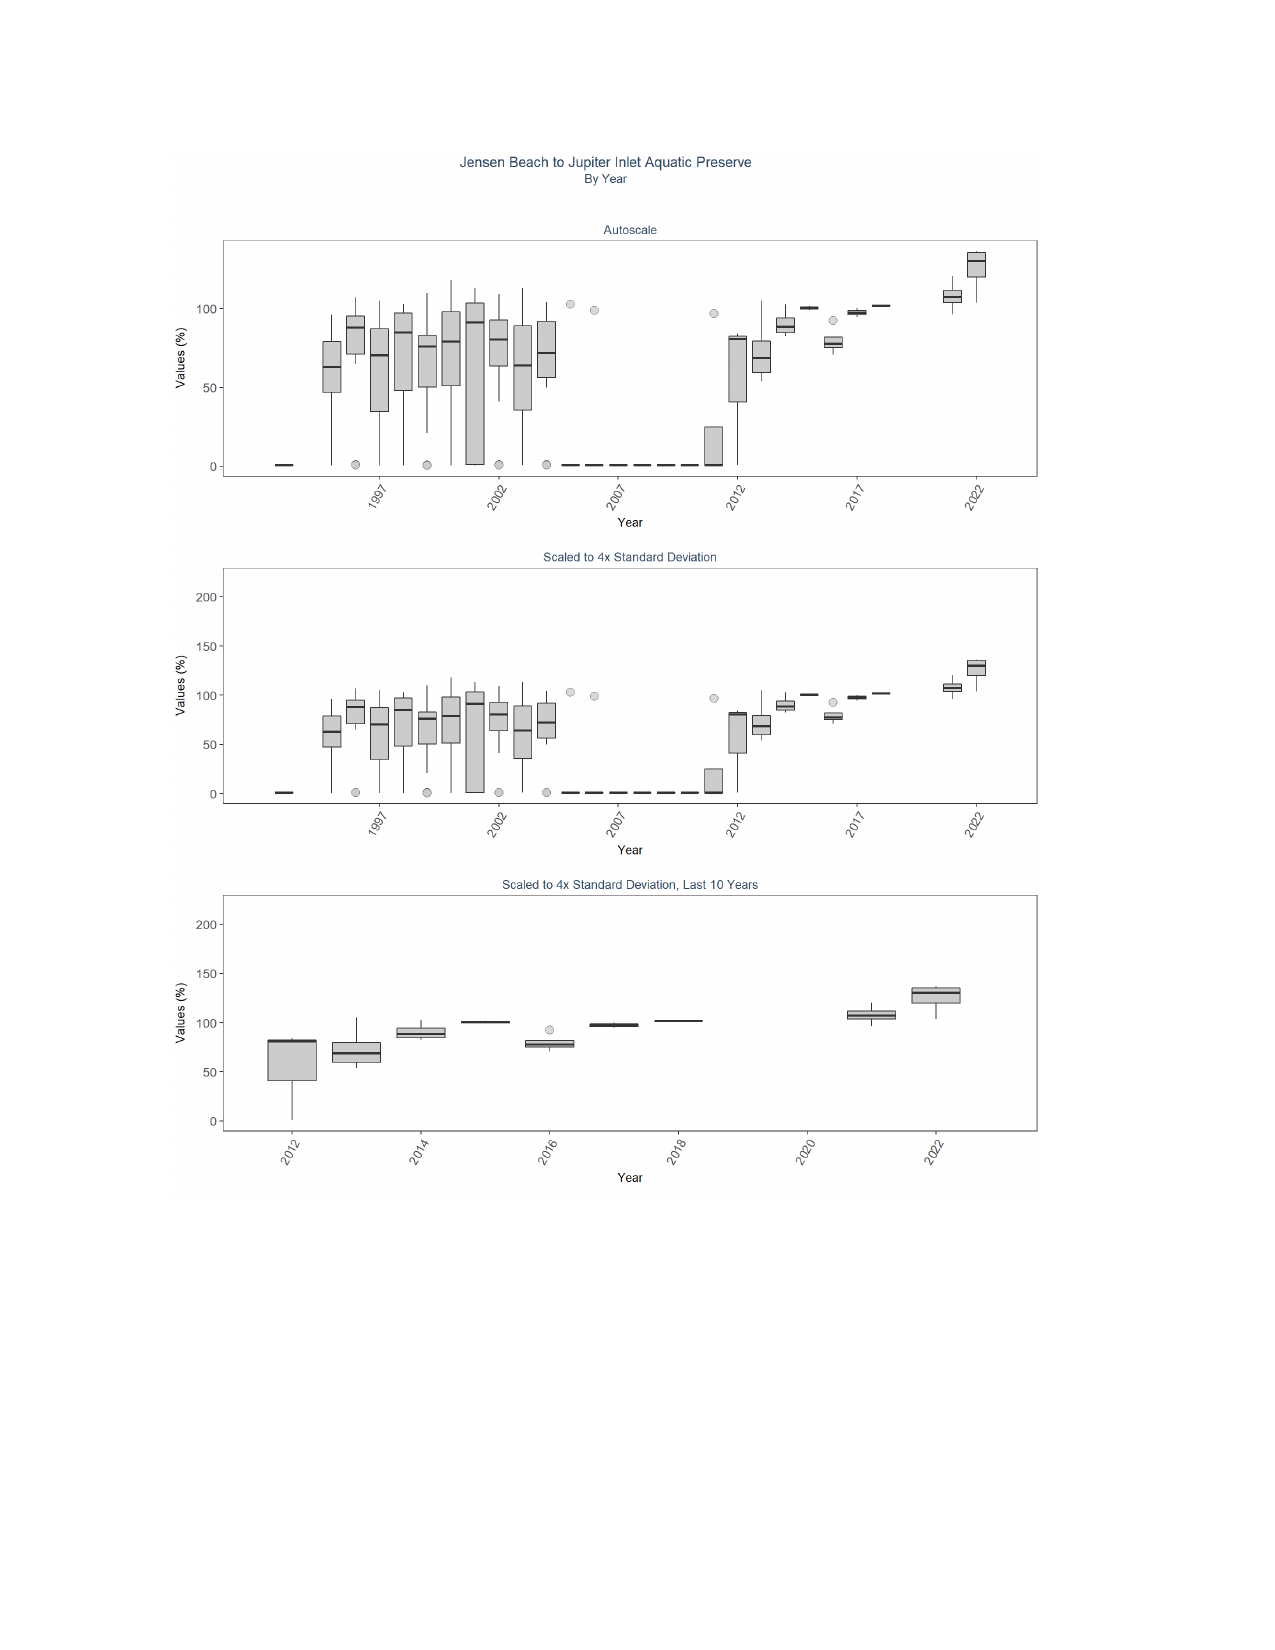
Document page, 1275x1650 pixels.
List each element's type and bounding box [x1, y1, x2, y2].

picture [168, 150, 1044, 1200]
